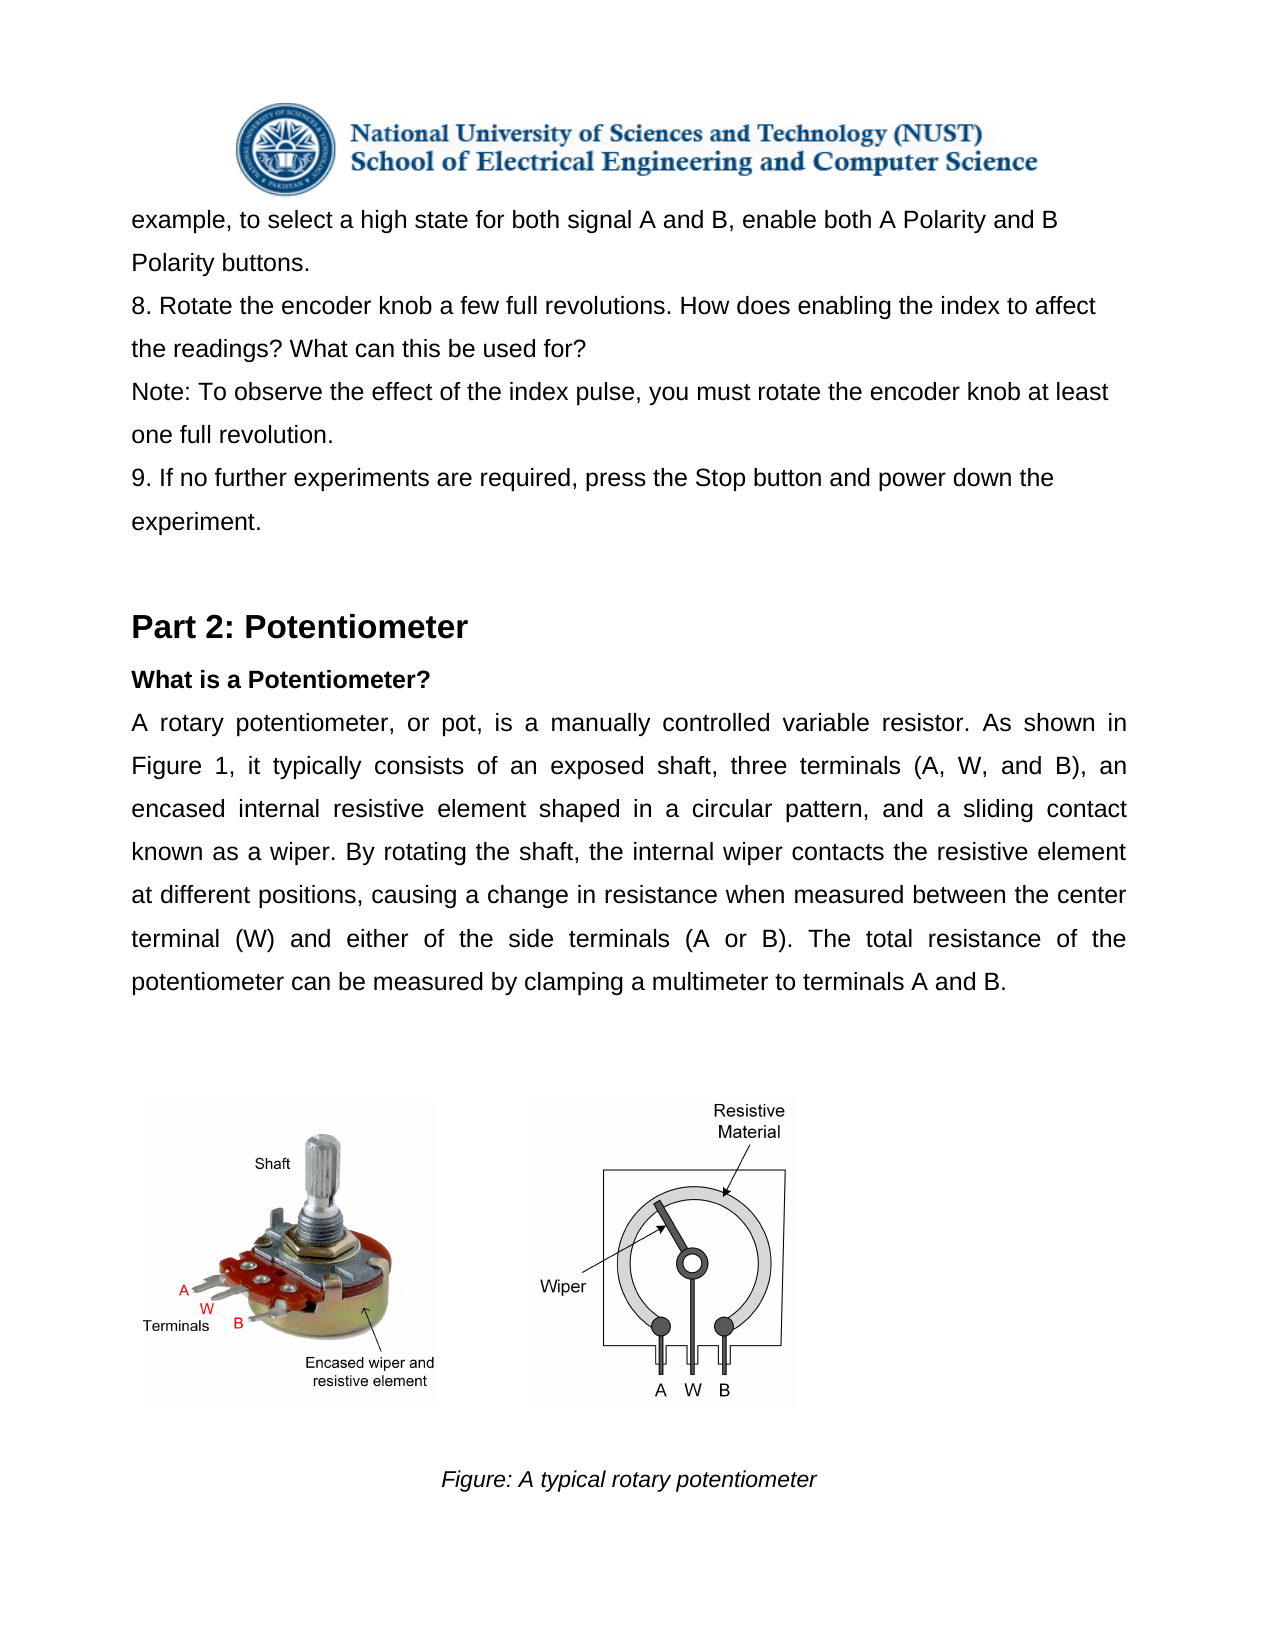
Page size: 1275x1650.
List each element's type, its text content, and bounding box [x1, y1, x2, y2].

subtitle A rotary potentiometer, or pot, is a manually controlled variable resistor. As shown in Figure 1, it typically consists of an exposed shaft, three terminals (A, W, and B), an encased internal resistive element shaped in a circular pattern, and a sliding contact known as a wiper. By rotating the shaft, the internal wiper contacts the resistive element at different positions, causing a change in resistance when measured between the center terminal (W) and either of the side terminals (A or B). The total resistance of the potentiometer can be measured by clamping a multimeter to terminals A and B. [131, 708, 1129, 996]
subtitle What is a Potentiometer? [131, 665, 1129, 694]
subtitle 8. Rotate the encoder knob a few full revolutions. How does enabling the index to affect the readings? What can this be used for? [131, 291, 1129, 363]
subtitle Note: To observe the effect of the index pulse, you must rotate the encoder knob at least one full revolution. [131, 377, 1129, 449]
picture [225, 98, 1050, 205]
subtitle Part 2: Potentiometer [131, 607, 1129, 646]
subtitle Figure: A typical rotary potentiometer [131, 1466, 1129, 1492]
subtitle 9. If no further experiments are required, press the Stop button and power down the experiment. [131, 463, 1129, 535]
